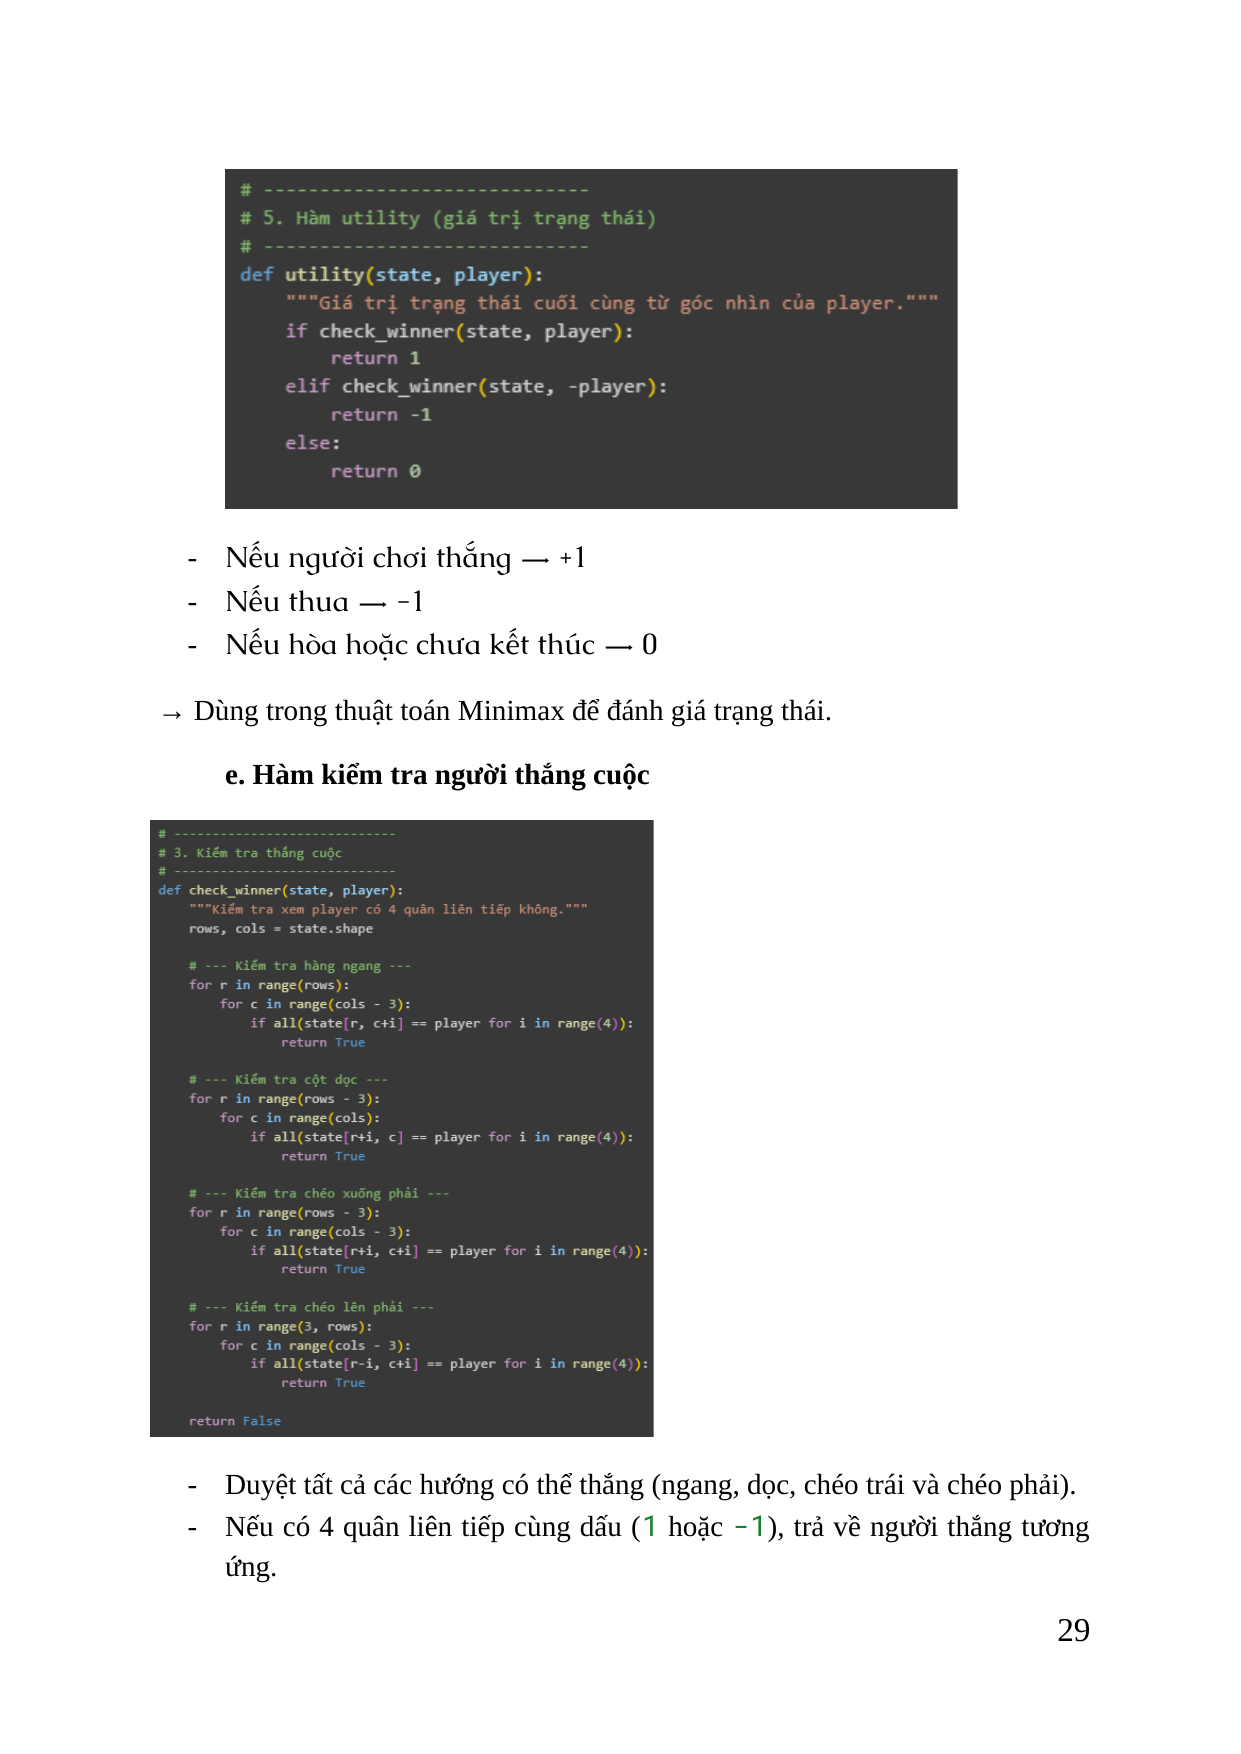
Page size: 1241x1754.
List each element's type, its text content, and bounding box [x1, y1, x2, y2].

list Nếu hòa hoặc chưa kết thúc → 0 [187, 625, 1090, 663]
text → Dùng trong thuật toán Minimax để đánh giá trạng thái. [150, 693, 1090, 727]
picture [225, 169, 958, 509]
list Nếu người chơi thắng → +1 [187, 539, 1090, 576]
list Nếu thua → -1 [187, 582, 1090, 620]
text e. Hàm kiểm tra người thắng cuộc [150, 757, 1090, 791]
list Duyệt tất cả các hướng có thể thắng (ngang, dọc, chéo trái và chéo phải). [187, 1467, 1090, 1501]
list Nếu có 4 quân liên tiếp cùng dấu (1 hoặc -1), trả về người thắng tương ứng. [187, 1506, 1090, 1583]
picture [150, 820, 654, 1437]
